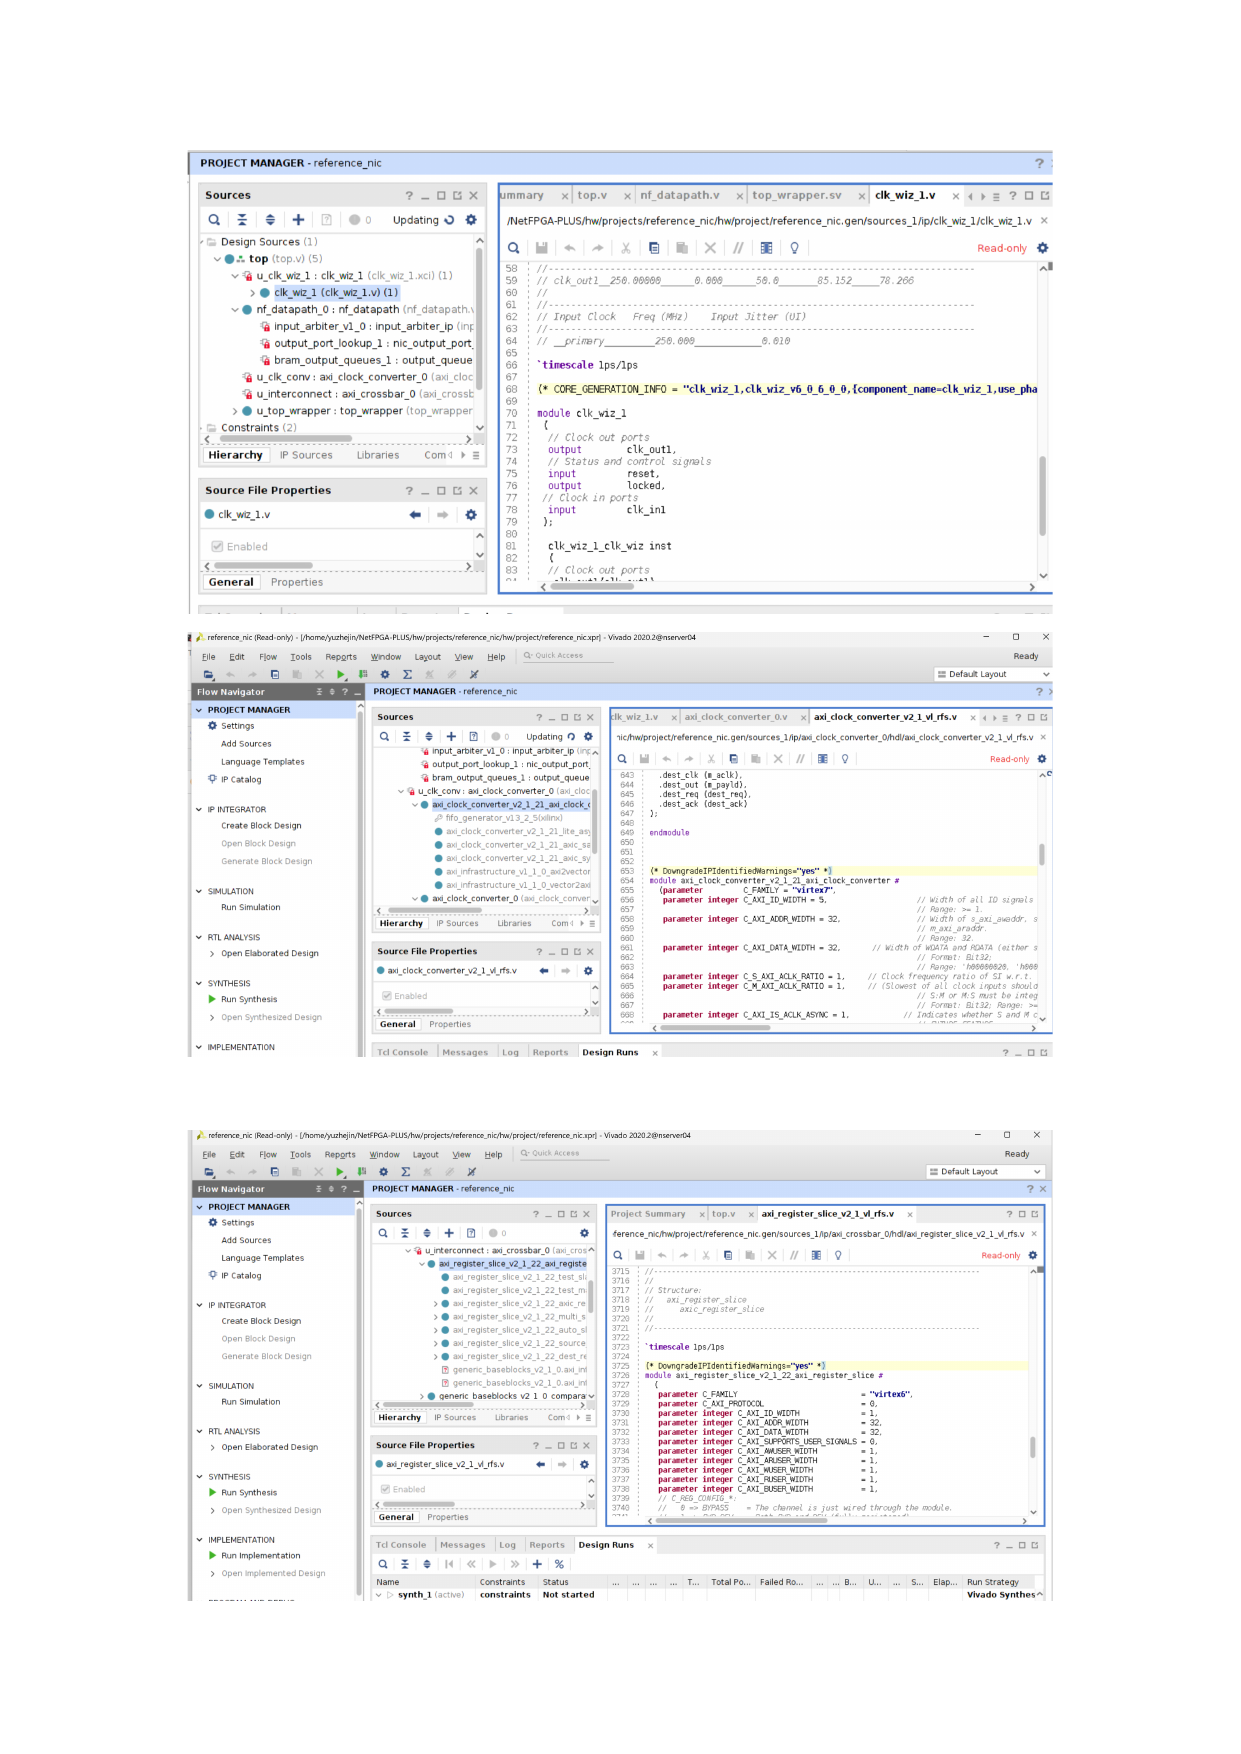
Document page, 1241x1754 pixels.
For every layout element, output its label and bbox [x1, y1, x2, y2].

picture [187, 1130, 1053, 1601]
picture [187, 150, 1053, 614]
picture [187, 632, 1053, 1057]
